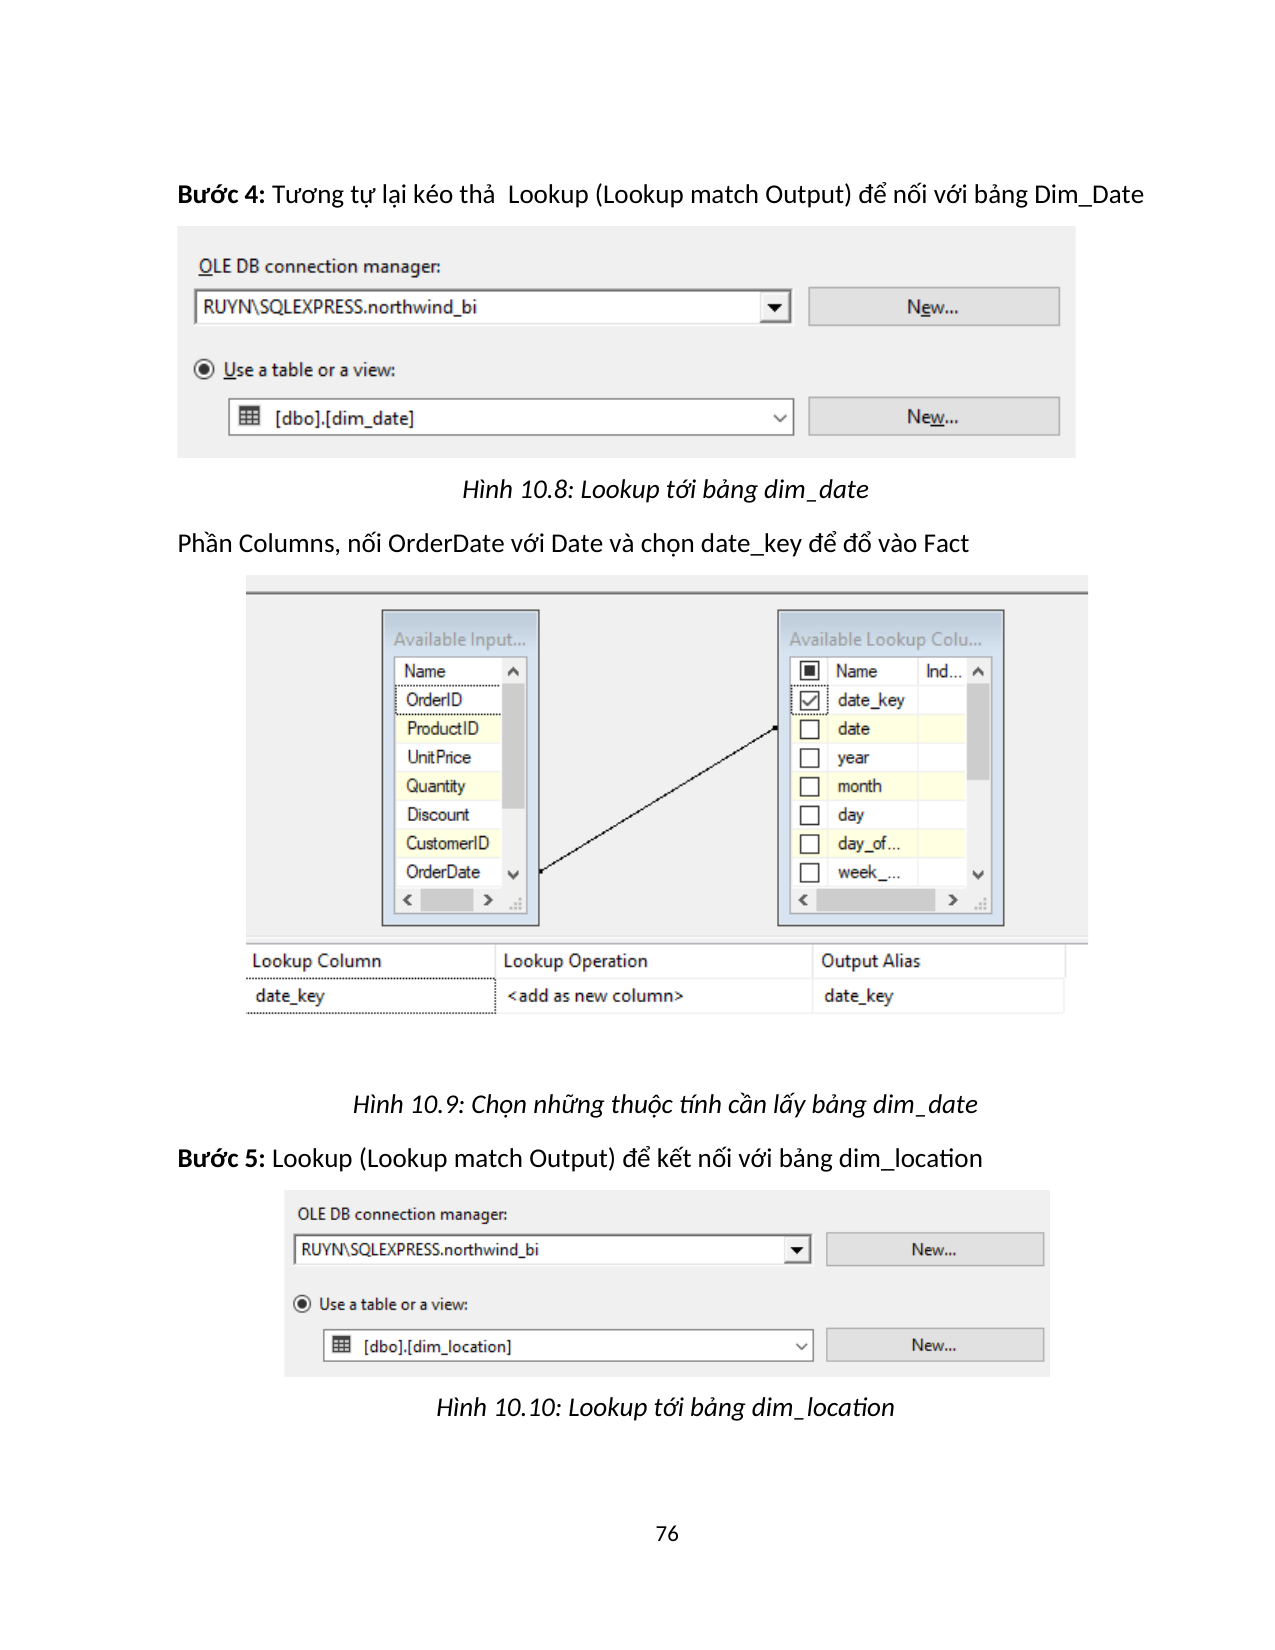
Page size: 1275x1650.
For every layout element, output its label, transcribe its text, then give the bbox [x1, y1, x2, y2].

text Hình 10.10: Lookup tới bảng dim_location [177, 1391, 1157, 1423]
text Hình 10.8: Lookup tới bảng dim_date [177, 472, 1157, 505]
picture [284, 1190, 1050, 1377]
text Bước 5: Lookup (Lookup match Output) để kết nối với bảng dim_location [177, 1141, 1157, 1174]
picture [246, 575, 1089, 1073]
text Hình 10.9: Chọn những thuộc tính cần lấy bảng dim_date [177, 1087, 1157, 1120]
text Phần Columns, nối OrderDate với Date và chọn date_key để đổ vào Fact [177, 526, 1157, 559]
picture [177, 226, 1076, 458]
text Bước 4: Tương tự lại kéo thả Lookup (Lookup match Output) để nối với bảng Dim_Date [177, 177, 1157, 210]
